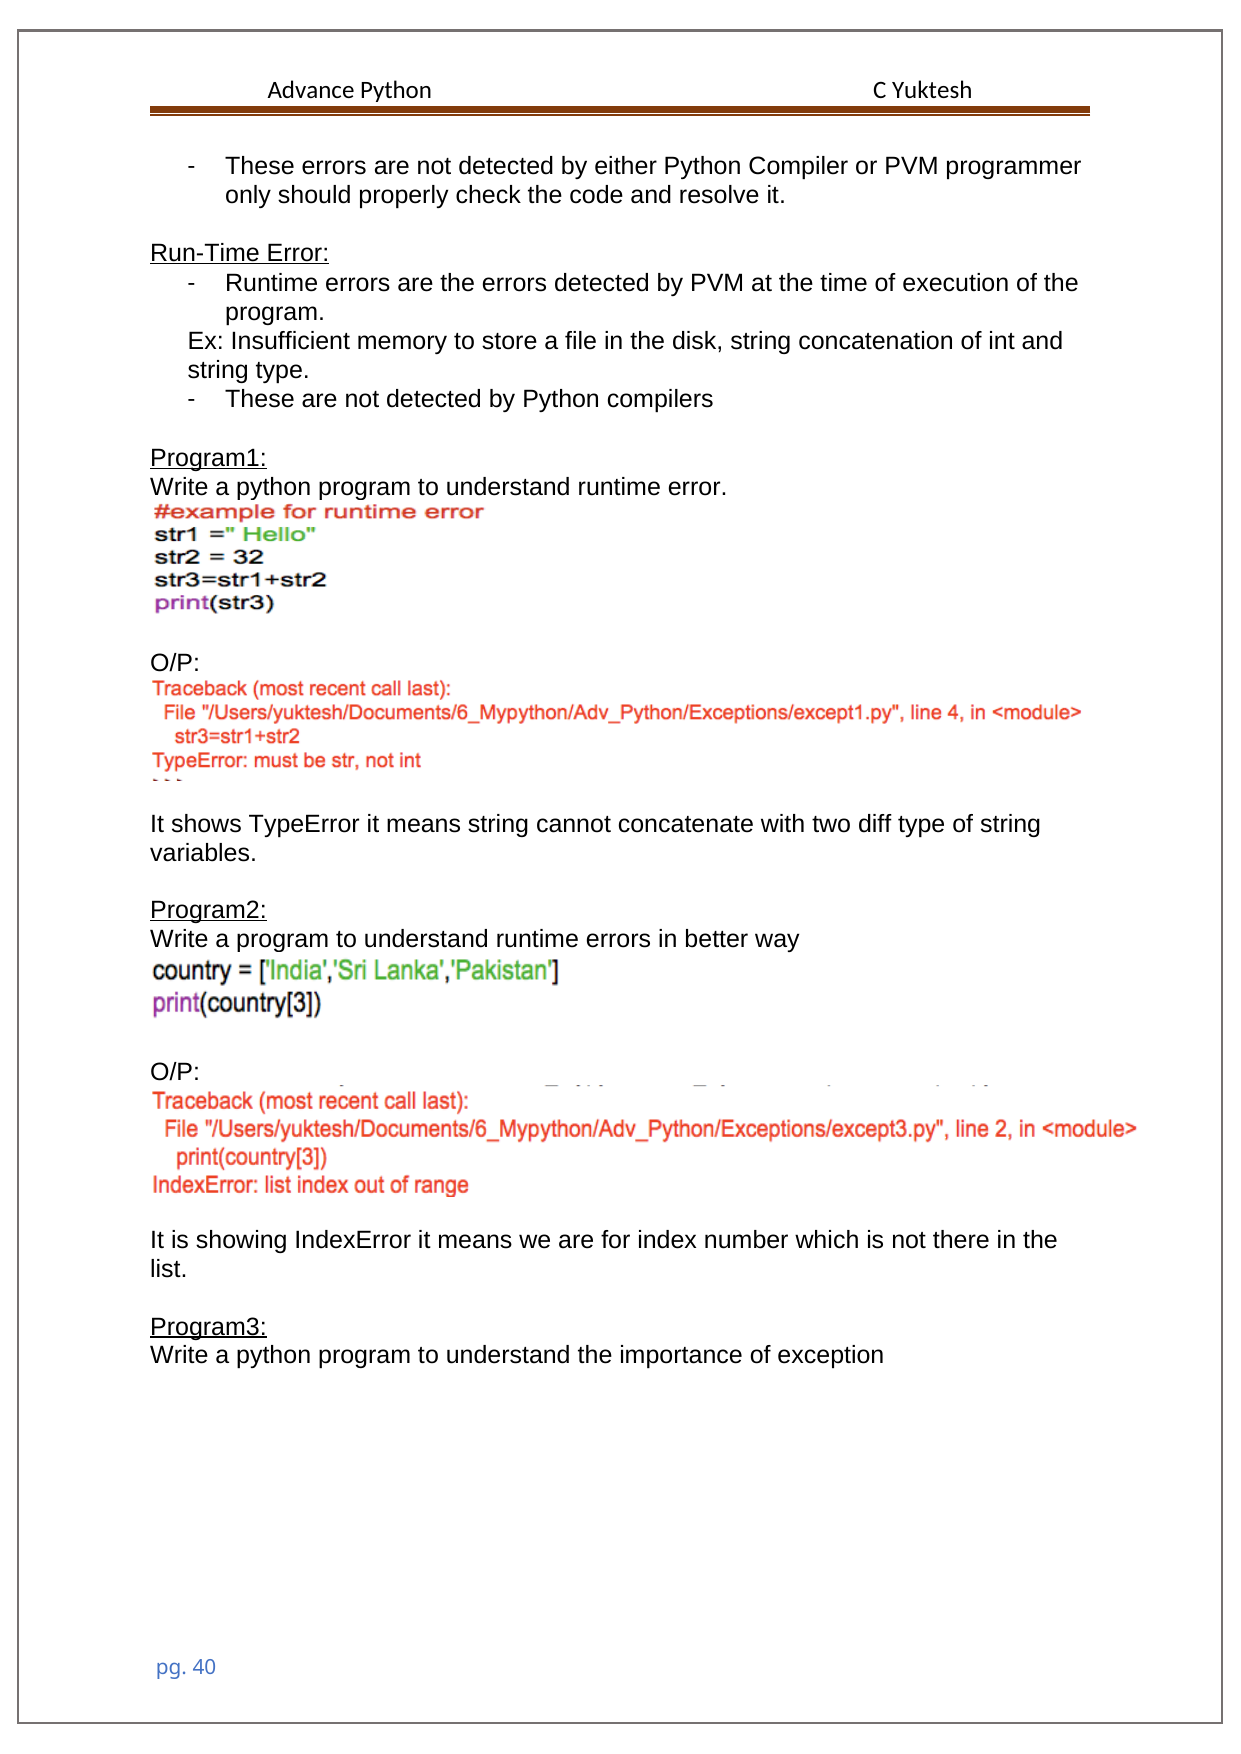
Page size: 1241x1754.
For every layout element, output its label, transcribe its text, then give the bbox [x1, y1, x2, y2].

text Write a python program to understand runtime error. [150, 472, 1090, 500]
picture [150, 1085, 1153, 1197]
text O/P: [150, 1057, 1090, 1085]
text Write a python program to understand the importance of exception [150, 1340, 1090, 1369]
text It shows TypeError it means string cannot concatenate with two diff type of string variables. [150, 809, 1090, 867]
text It is showing IndexError it means we are for index number which is not there in the list. [150, 1225, 1090, 1283]
text Program3: [150, 1312, 1090, 1340]
list These are not detected by Python compilers [187, 383, 1090, 414]
picture [150, 500, 515, 619]
picture [150, 676, 1090, 781]
text Run-Time Error: [150, 238, 1090, 267]
text O/P: [150, 648, 1090, 676]
picture [150, 952, 571, 1029]
text Write a program to understand runtime errors in better way [150, 924, 1090, 953]
text Program1: [150, 443, 1090, 472]
text Program2: [150, 895, 1090, 924]
list These errors are not detected by either Python Compiler or PVM programmer only should properly check the code and resolve it. [187, 150, 1090, 209]
text Ex: Insufficient memory to store a file in the disk, string concatenation of int and string type. [187, 326, 1090, 383]
list Runtime errors are the errors detected by PVM at the time of execution of the program. [187, 267, 1090, 326]
